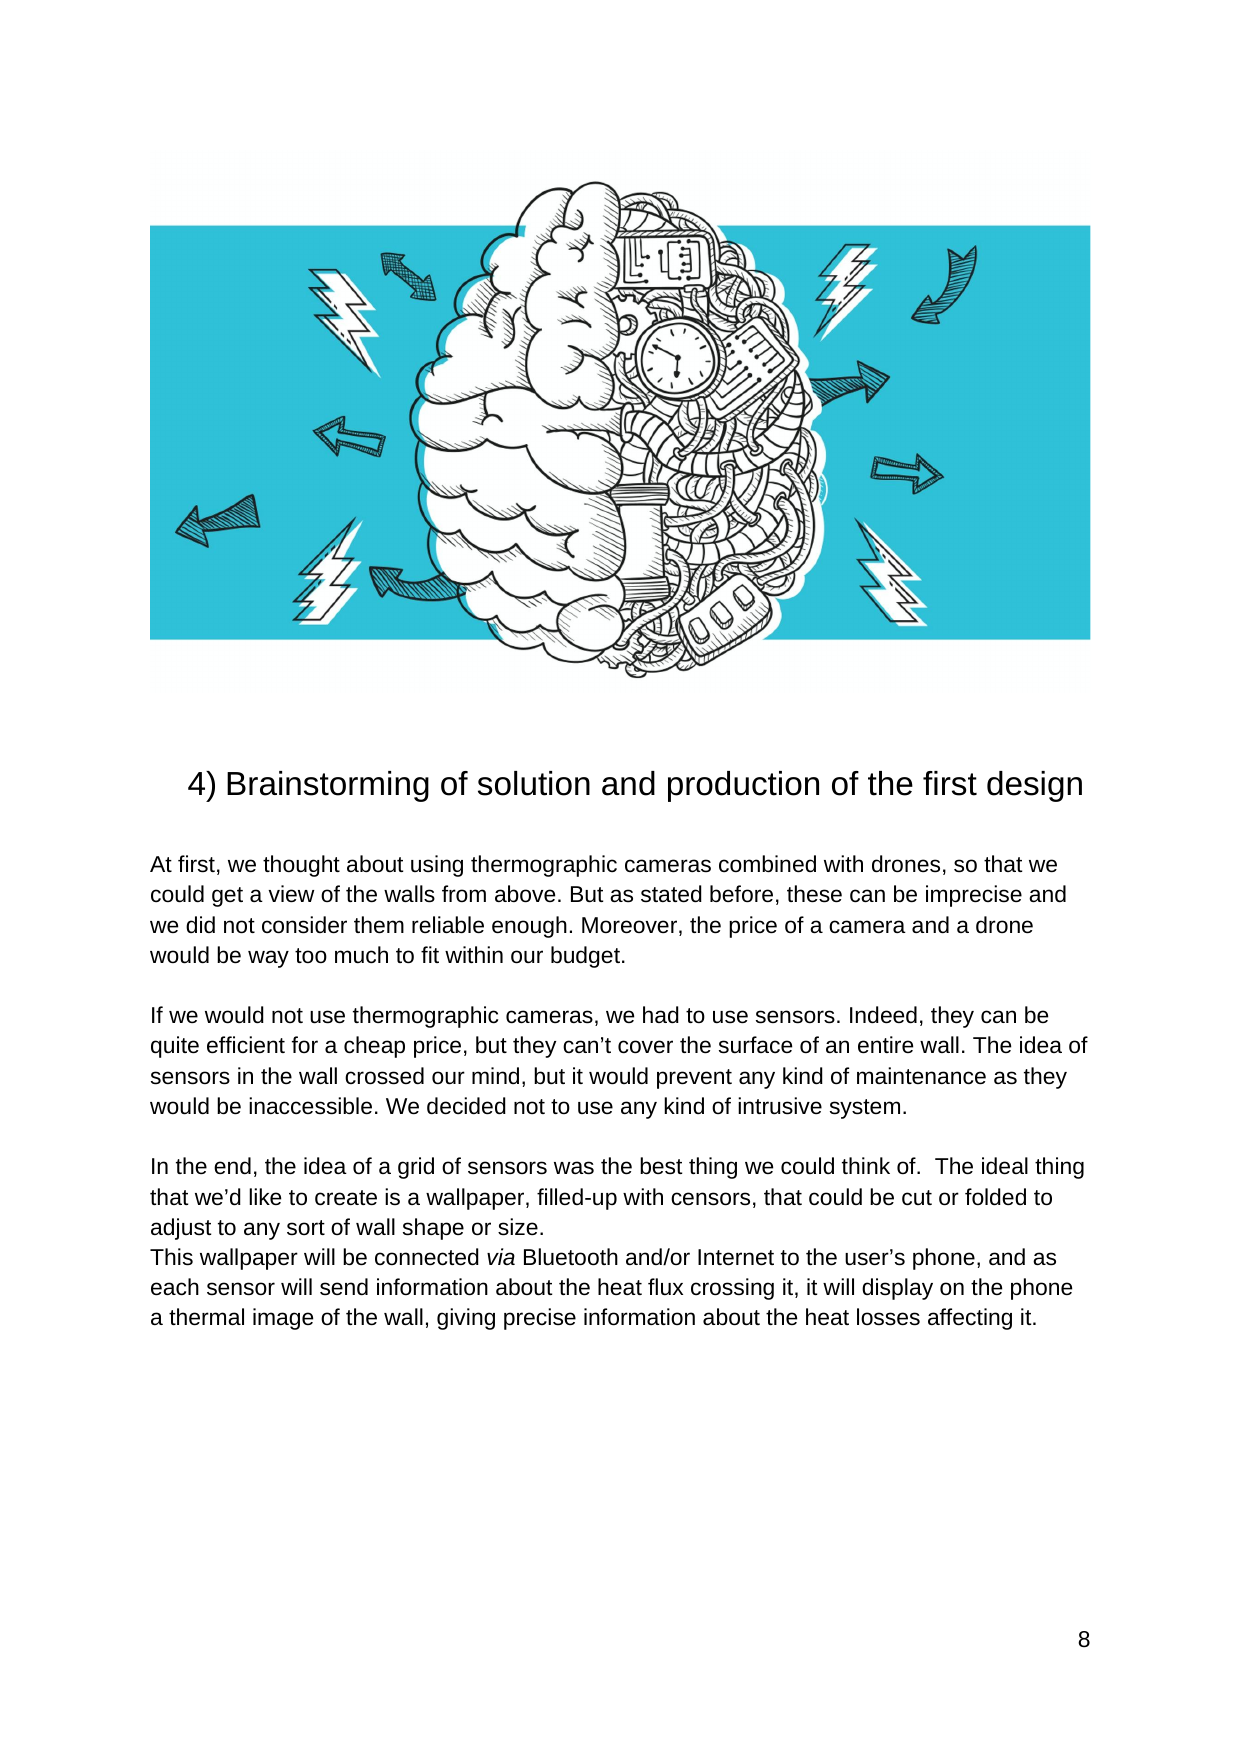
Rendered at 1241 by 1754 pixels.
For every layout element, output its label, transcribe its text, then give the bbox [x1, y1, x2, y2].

subtitle Brainstorming of solution and production of the first design [187, 764, 1090, 803]
text This wallpaper will be connected via Bluetooth and/or Internet to the user’s phone, and as each sensor will send information about the heat flux crossing it, it will display on the phone a thermal image of the wall, giving precise information about the heat losses affecting it. [150, 1244, 1090, 1331]
text In the end, the idea of a grid of sensors was the best thing we could think of. The ideal thing that we’d like to create is a wallpaper, filled-up with censors, that could be cut or folded to adjust to any sort of wall shape or size. [150, 1153, 1090, 1240]
text At first, we thought about using thermographic cameras combined with drones, so that we could get a view of the walls from above. But as stated before, these can be imprecise and we did not consider them reliable enough. Moreover, the price of a camera and a drone would be way too much to fit within our budget. [150, 851, 1090, 968]
text If we would not use thermographic cameras, we had to use sensors. Indeed, they can be quite efficient for a cheap price, but they can’t cover the surface of an entire wall. The idea of sensors in the wall crossed our mind, but it would prevent any kind of maintenance as they would be inaccessible. We decided not to use any kind of intrusive system. [150, 1002, 1090, 1119]
picture [150, 150, 1091, 693]
